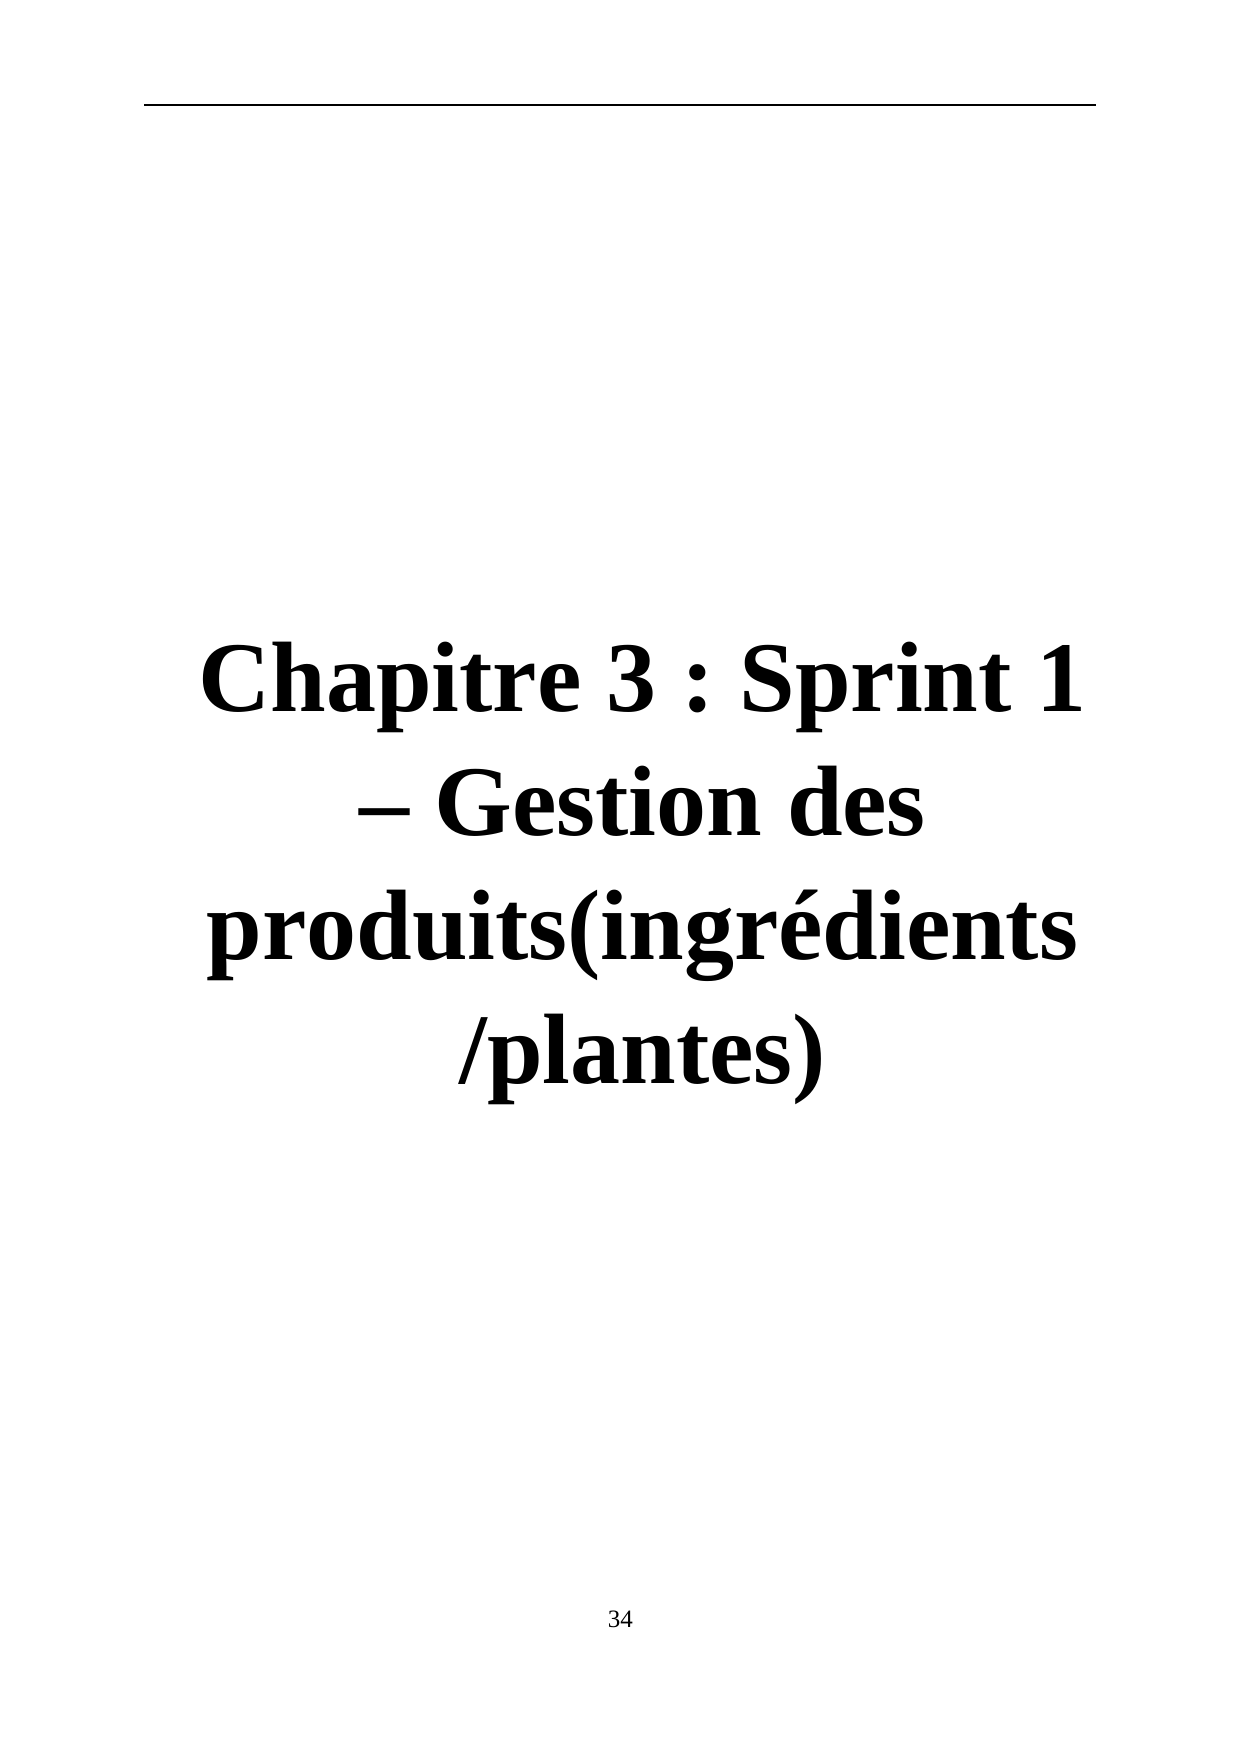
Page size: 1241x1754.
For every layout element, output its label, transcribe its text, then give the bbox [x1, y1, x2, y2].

subtitle Chapitre 3 : Sprint 1 – Gestion des produits(ingrédients/plantes) [193, 617, 1092, 1105]
